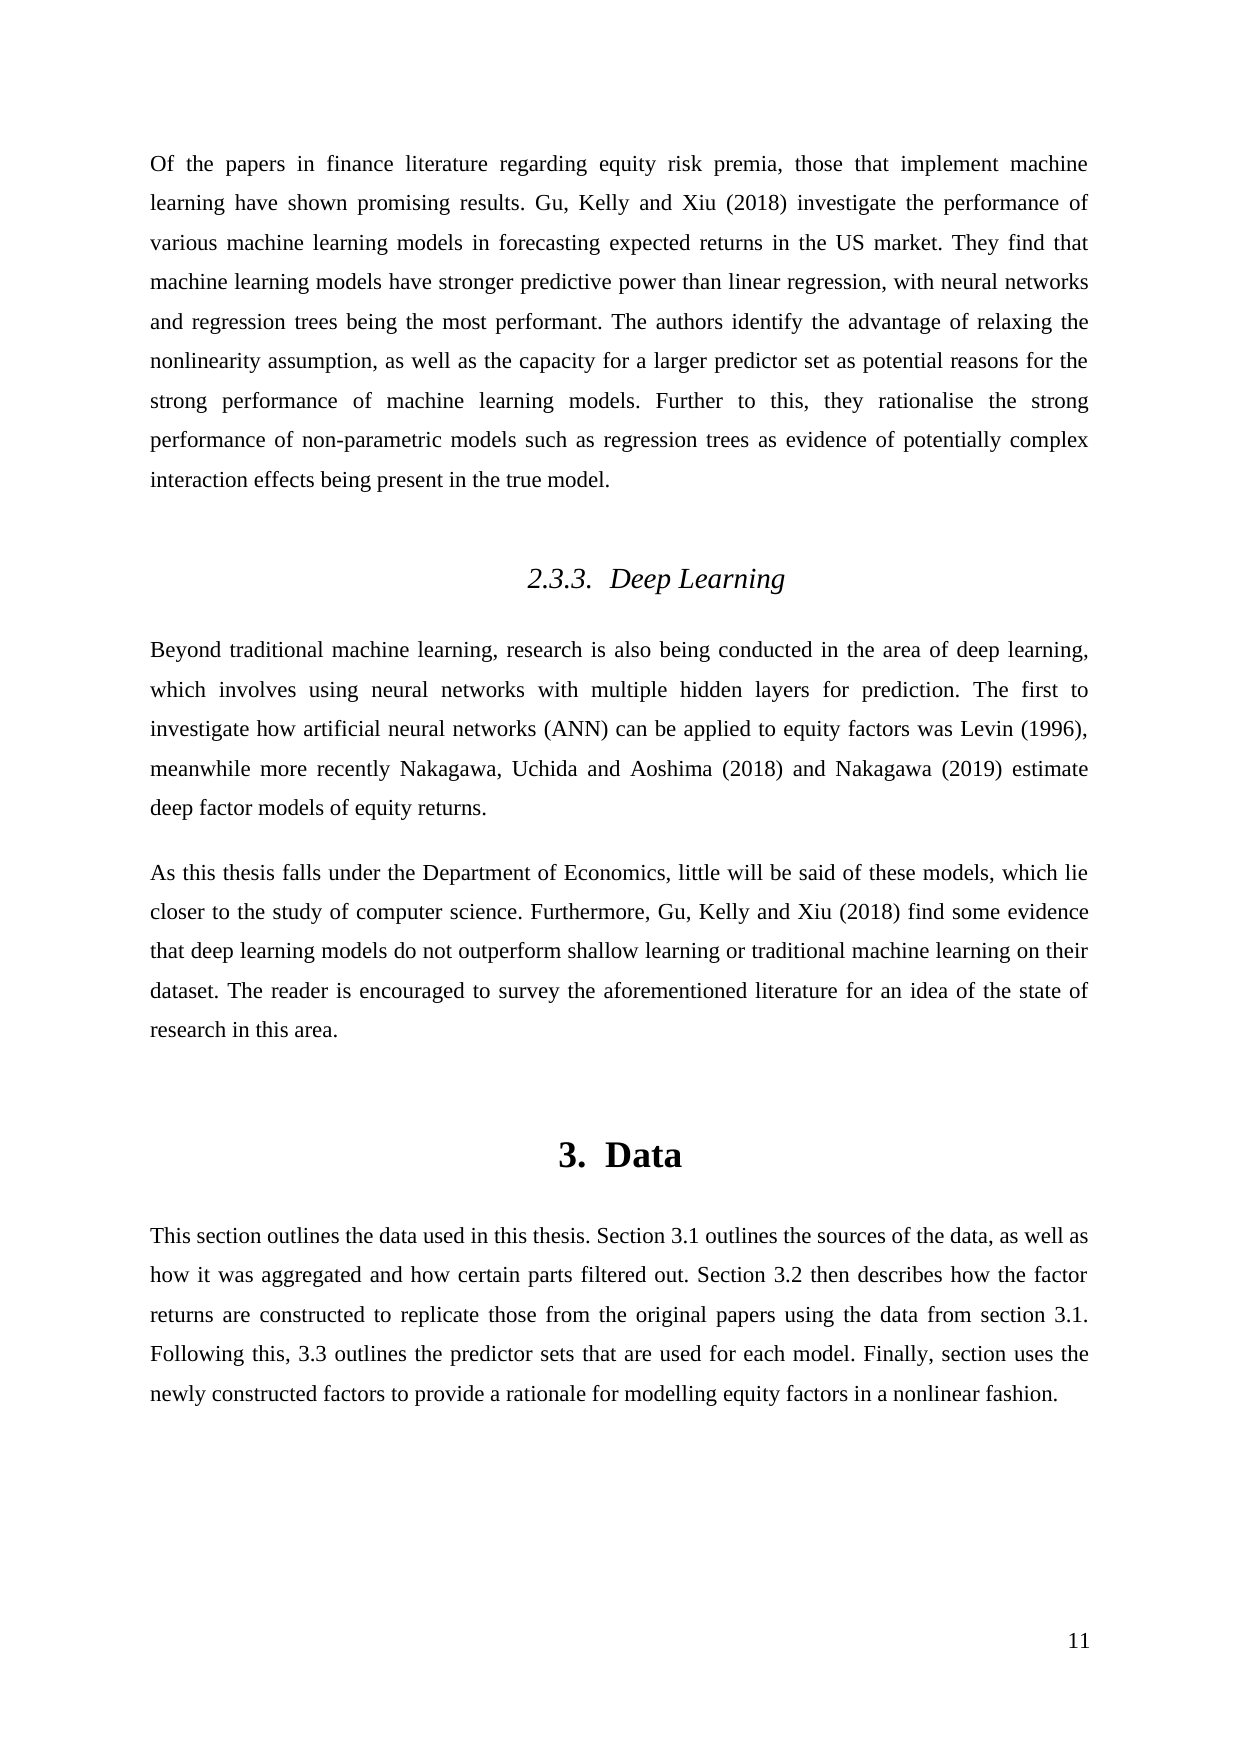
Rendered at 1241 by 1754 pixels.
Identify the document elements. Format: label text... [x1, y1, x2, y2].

text Beyond traditional machine learning, research is also being conducted in the area of deep learning, which involves using neural networks with multiple hidden layers for prediction. The first to investigate how artificial neural networks (ANN) can be applied to equity factors was Levin (1996), meanwhile more recently Nakagawa, Uchida and Aoshima (2018) and Nakagawa (2019) estimate deep factor models of equity returns. [150, 636, 1090, 820]
text Of the papers in finance literature regarding equity risk premia, those that implement machine learning have shown promising results. Gu, Kelly and Xiu (2018) investigate the performance of various machine learning models in forecasting expected returns in the US market. They find that machine learning models have stronger predictive power than linear regression, with neural networks and regression trees being the most performant. The authors identify the advantage of relaxing the nonlinearity assumption, as well as the capacity for a larger predictor set as potential reasons for the strong performance of machine learning models. Further to this, they rationalise the strong performance of non-parametric models such as regression trees as evidence of potentially complex interaction effects being present in the true model. [150, 150, 1090, 492]
text Data [150, 1132, 1090, 1175]
text As this thesis falls under the Department of Economics, little will be said of these models, which lie closer to the study of computer science. Furthermore, Gu, Kelly and Xiu (2018) find some evidence that deep learning models do not outperform shallow learning or traditional machine learning on their dataset. The reader is encouraged to survey the aforementioned literature for an idea of the state of research in this area. [150, 858, 1090, 1043]
text This section outlines the data used in this thesis. Section 3.1 outlines the sources of the data, as well as how it was aggregated and how certain parts filtered out. Section 3.2 then describes how the factor returns are constructed to replicate those from the original papers using the data from section 3.1. Following this, 3.3 outlines the predictor sets that are used for each model. Finally, section uses the newly constructed factors to provide a rationale for modelling equity factors in a nonlinear fashion. [150, 1222, 1090, 1406]
text Deep Learning [225, 561, 1090, 594]
